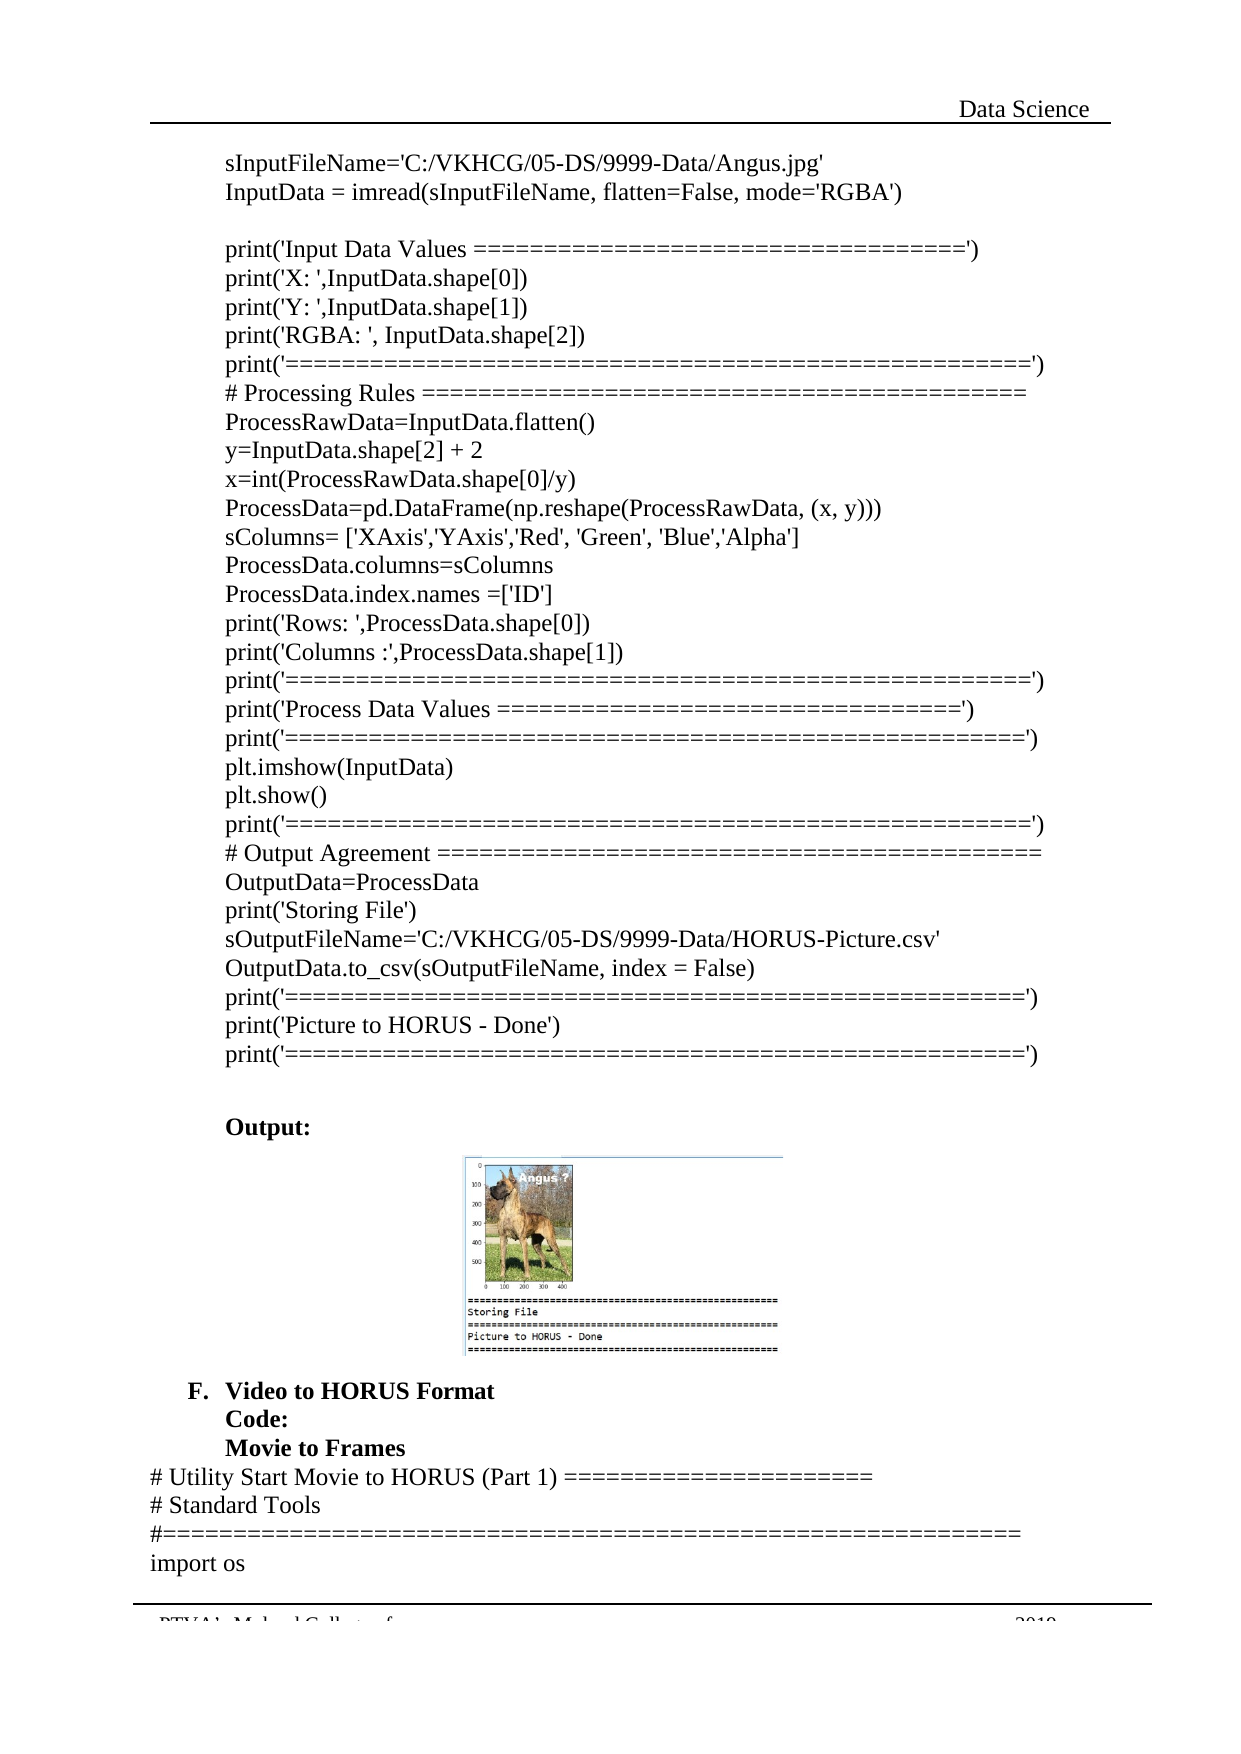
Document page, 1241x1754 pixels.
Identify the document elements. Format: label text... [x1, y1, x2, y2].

text import os [150, 1548, 1203, 1577]
text sOutputFileName='C:/VKHCG/05-DS/9999-Data/HORUS-Picture.csv' OutputData.to_csv(sOutputFileName, index = False) print('=====================================================') [225, 924, 1203, 1011]
text Movie to Frames [225, 1433, 1203, 1462]
text ProcessData.index.names =['ID'] print('Rows: ',ProcessData.shape[0]) print('Columns :',ProcessData.shape[1]) [225, 579, 626, 666]
text print('Picture to HORUS - Done') print('=====================================================') [225, 1011, 1203, 1068]
text print('Process Data Values =================================') print('=====================================================') [225, 694, 1203, 752]
text sInputFileName='C:/VKHCG/05-DS/9999-Data/Angus.jpg' InputData = imread(sInputFileName, flatten=False, mode='RGBA') [225, 148, 908, 206]
list Video to HORUS Format Code: [187, 1171, 497, 1433]
text print('X: ',InputData.shape[0]) print('Y: ',InputData.shape[1]) print('RGBA: ', InputData.shape[2]) [225, 263, 588, 349]
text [150, 1519, 1203, 1548]
text print('=====================================================') # Output Agreement =========================================== [225, 809, 1054, 867]
text # Utility Start Movie to HORUS (Part 1) ====================== # Standard Tools [150, 1462, 877, 1519]
text ProcessData=pd.DataFrame(np.reshape(ProcessRawData, (x, y))) sColumns= ['XAxis','YAxis','Red', 'Green', 'Blue','Alpha'] ProcessData.columns=sColumns [225, 493, 956, 579]
text print('=====================================================') # Processing Rules =========================================== [225, 349, 1054, 407]
picture [462, 1155, 784, 1356]
text OutputData=ProcessData print('Storing File') [225, 867, 482, 924]
text Output: [225, 1112, 1203, 1141]
text print('Input Data Values ===================================') [225, 234, 1203, 263]
text print('=====================================================') [225, 666, 1203, 694]
text plt.imshow(InputData) plt.show() [225, 752, 456, 809]
text ProcessRawData=InputData.flatten() y=InputData.shape[2] + 2 x=int(ProcessRawData.shape[0]/y) [225, 407, 598, 493]
